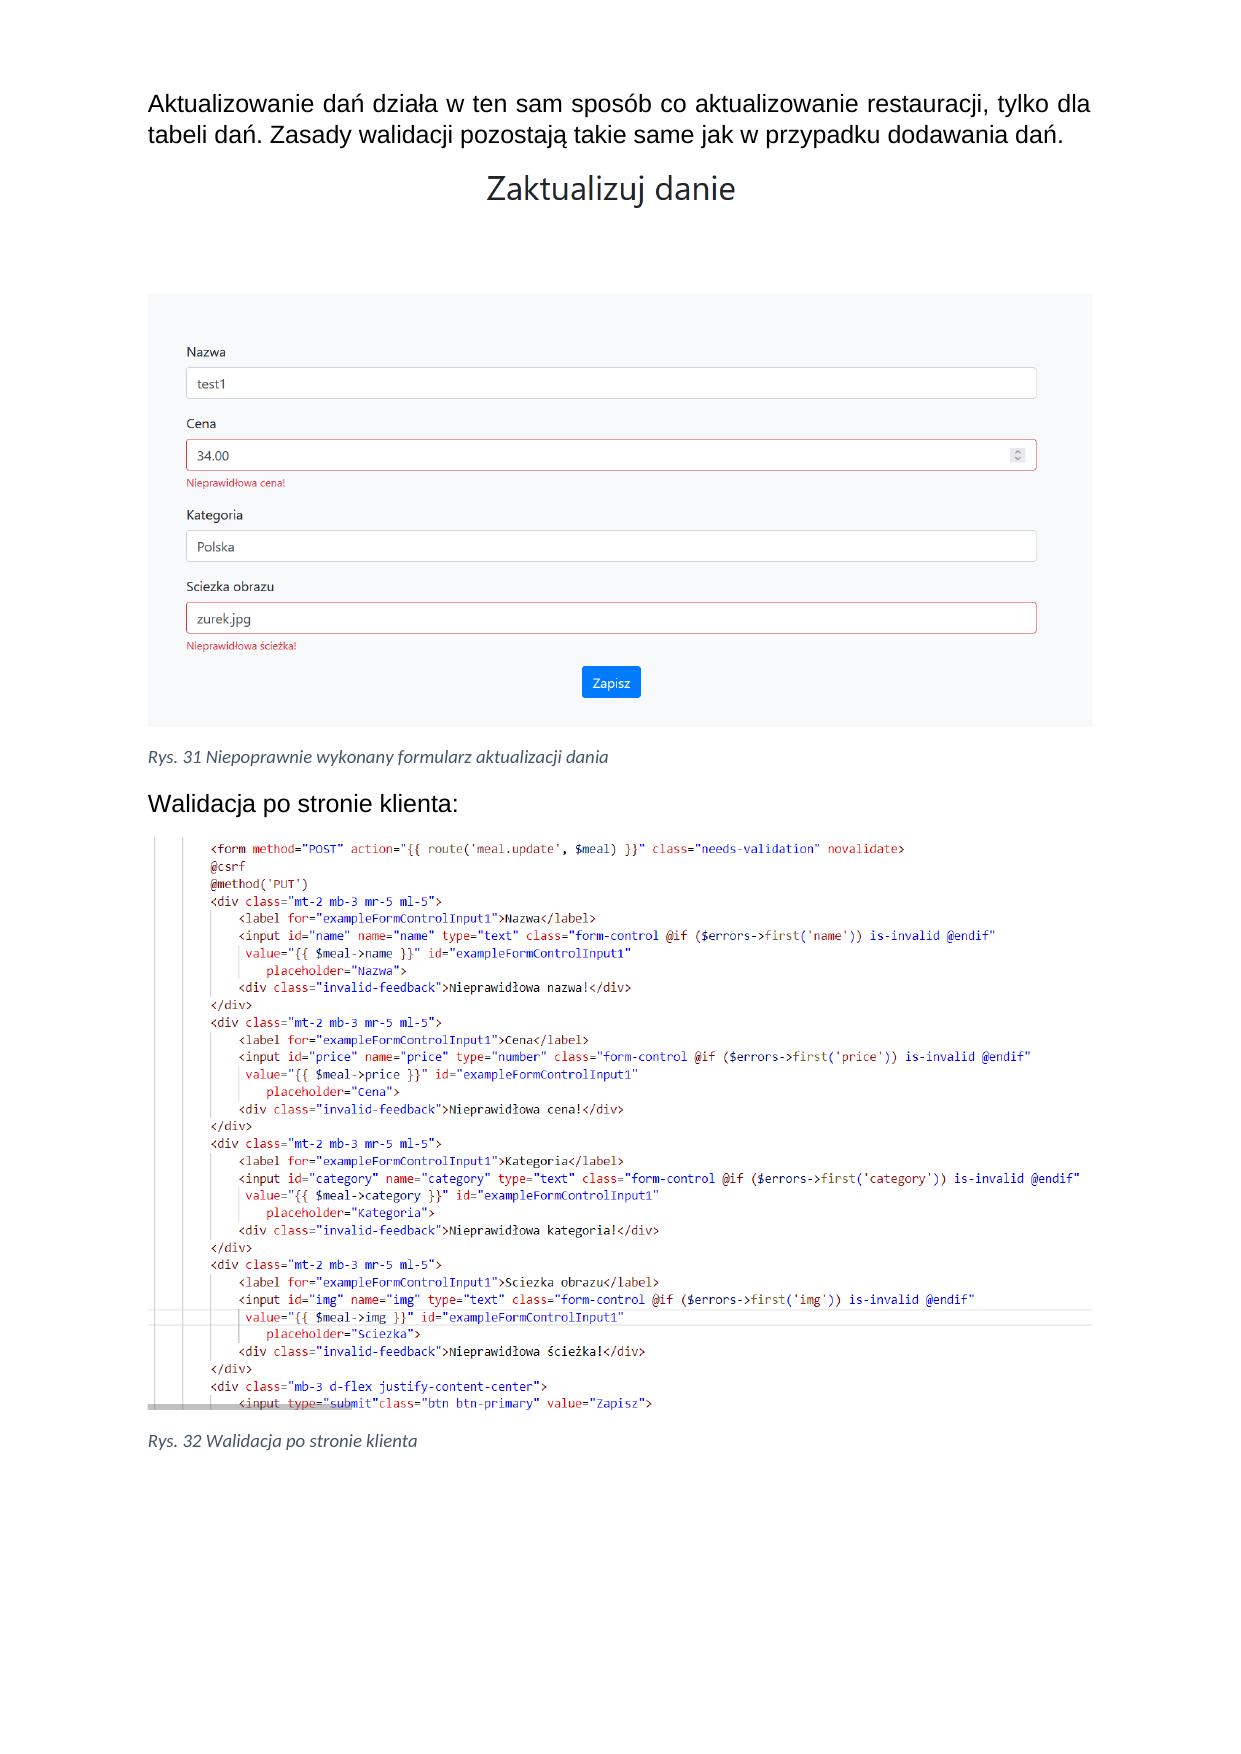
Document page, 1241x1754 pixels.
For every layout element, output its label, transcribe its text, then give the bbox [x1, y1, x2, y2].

text Rys. 32 Walidacja po stronie klienta [148, 1429, 1093, 1452]
text Aktualizowanie dań działa w ten sam sposób co aktualizowanie restauracji, tylko dla tabeli dań. Zasady walidacji pozostają takie same jak w przypadku dodawania dań. [148, 89, 1093, 148]
picture [147, 167, 1093, 727]
picture [147, 837, 1093, 1410]
text Walidacja po stronie klienta: [148, 789, 1093, 818]
text Rys. 31 Niepoprawnie wykonany formularz aktualizacji dania [148, 746, 1093, 768]
